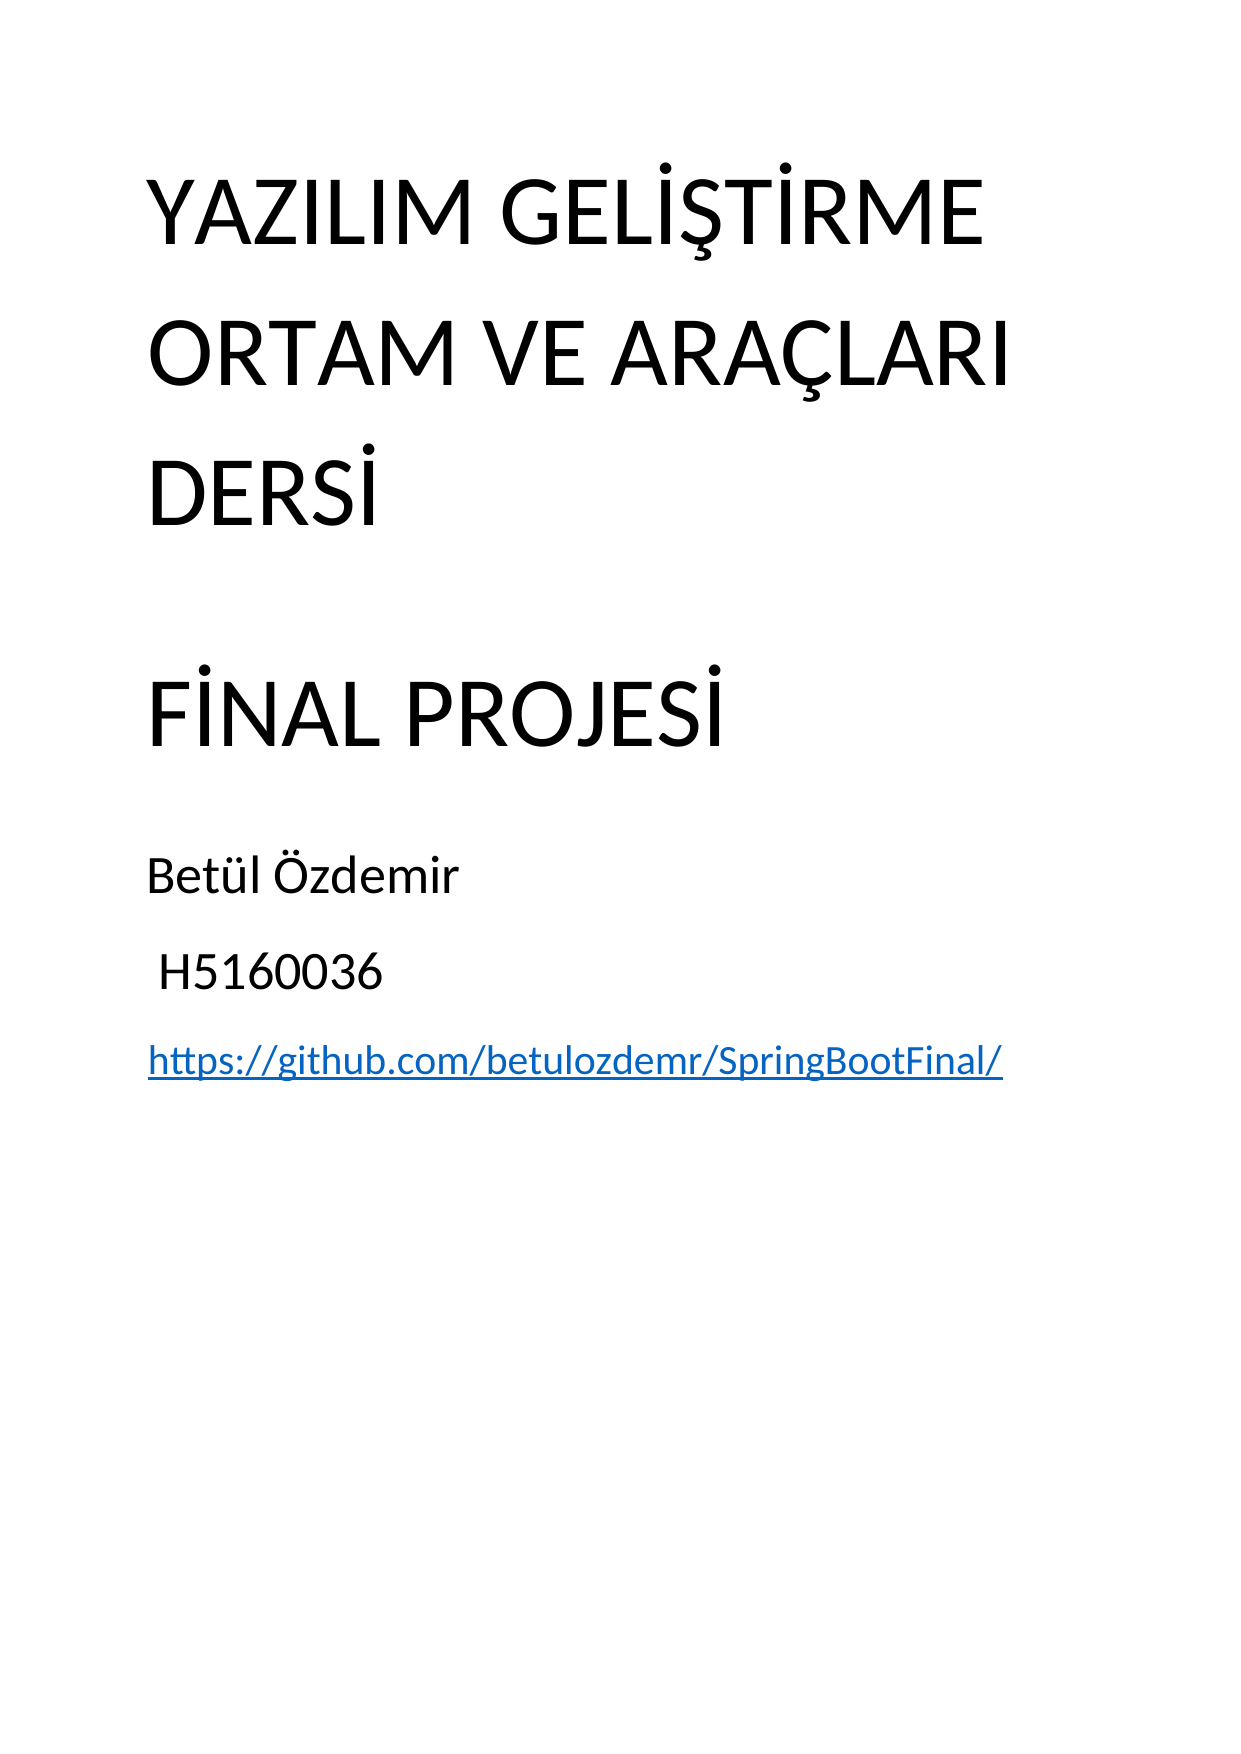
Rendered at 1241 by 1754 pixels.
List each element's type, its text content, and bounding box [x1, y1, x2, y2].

text DERSİ [146, 428, 1093, 550]
text YAZILIM GELİŞTİRME [146, 148, 1093, 270]
text ORTAM VE ARAÇLARI [148, 288, 1093, 410]
text FİNAL PROJESİ [146, 649, 1093, 771]
text Betül Özdemir [146, 841, 754, 907]
text https://github.com/betulozdemr/SpringBootFinal/ [148, 1034, 1093, 1084]
text H5160036 [146, 937, 754, 1003]
